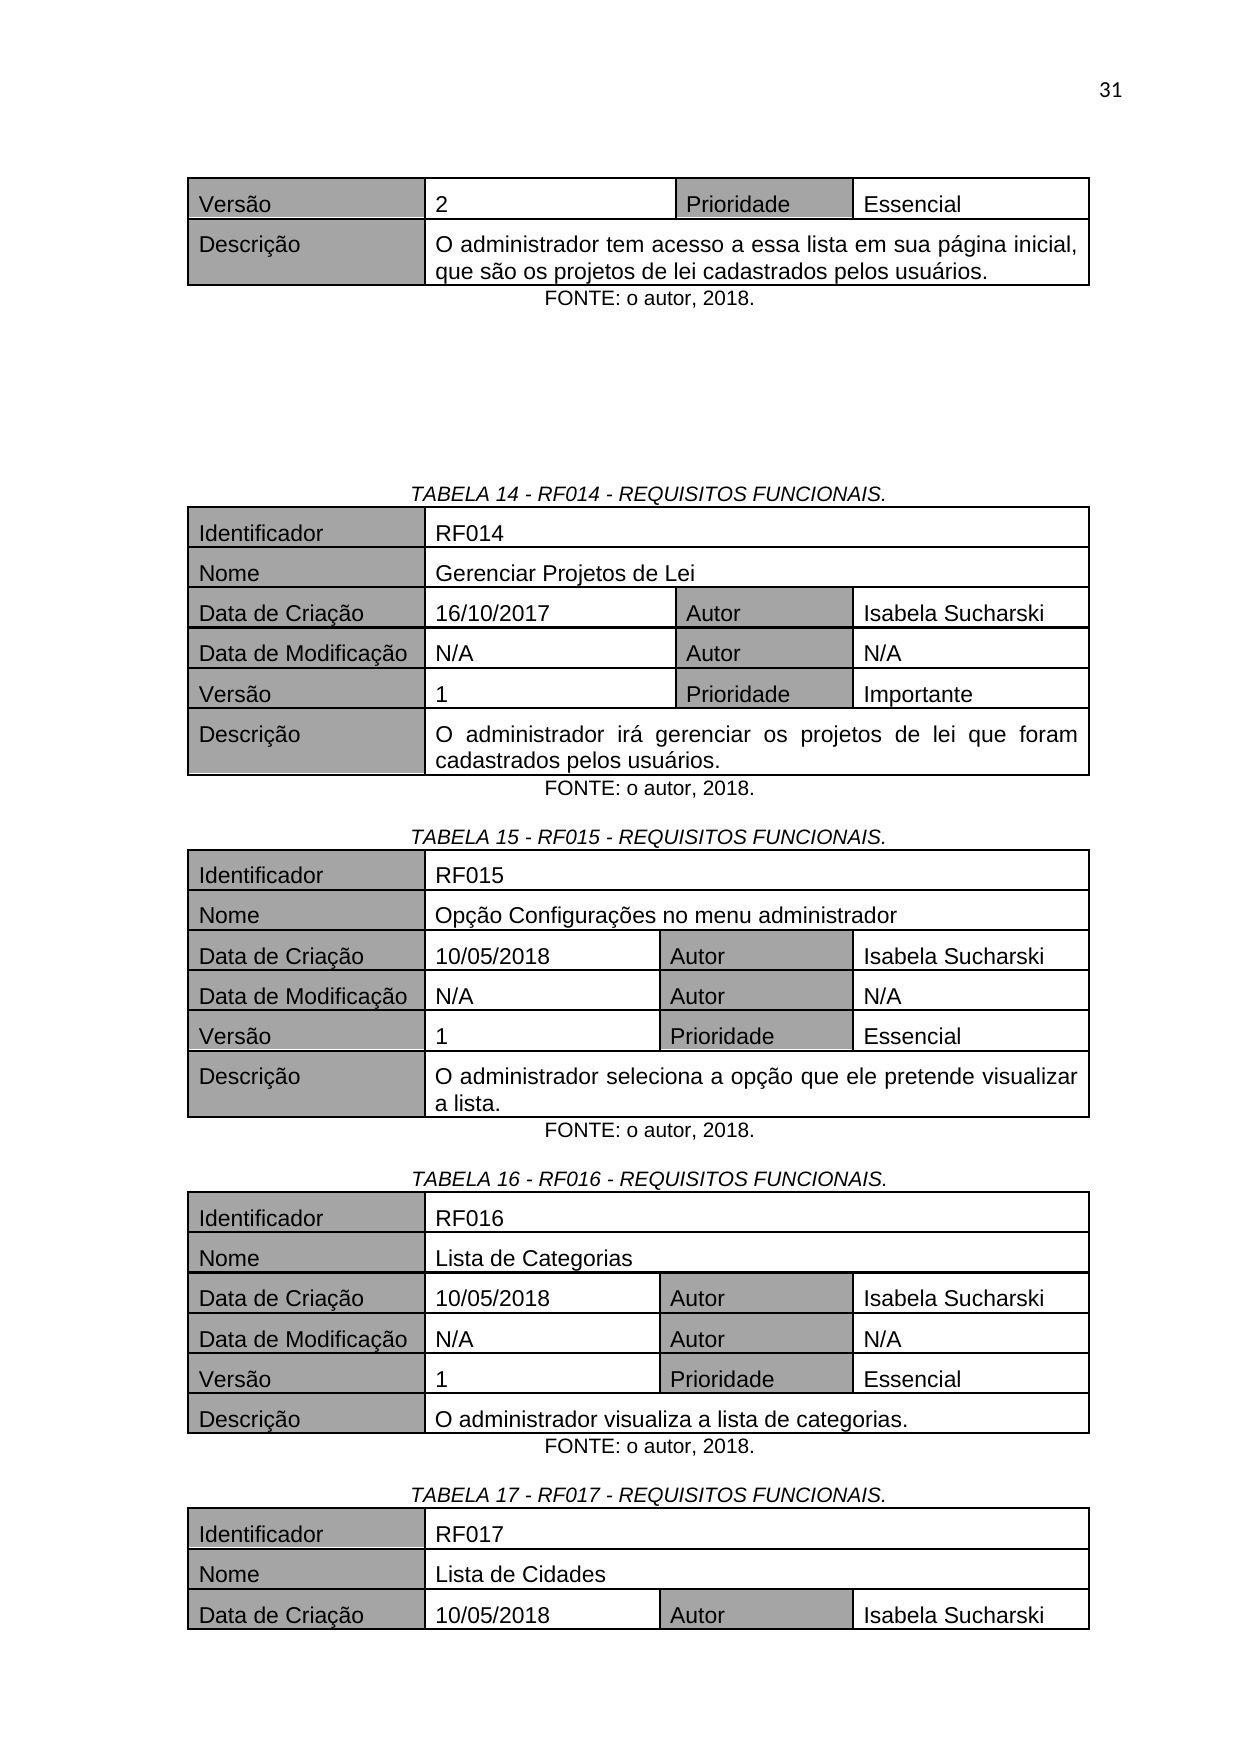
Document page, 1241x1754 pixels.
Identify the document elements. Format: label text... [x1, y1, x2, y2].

text Tabela 16 - RF016 - Requisitos Funcionais. [177, 1167, 1122, 1191]
table_cell Nome [189, 1233, 424, 1271]
table_cell Versão [189, 669, 424, 707]
table_cell Nome [189, 891, 424, 929]
table_cell 10/05/2018 [426, 1590, 659, 1628]
table_cell N/A [854, 1314, 1088, 1352]
table_cell Prioridade [677, 179, 852, 217]
table_cell Nome [189, 548, 424, 586]
table_cell Isabela Sucharski [854, 588, 1088, 626]
table_cell Nome [189, 1550, 424, 1588]
table_cell Prioridade [661, 1354, 852, 1392]
table_cell Autor [677, 588, 852, 626]
table_header Identificador [189, 1509, 424, 1547]
table_cell N/A [854, 971, 1088, 1009]
table_cell Autor [661, 931, 852, 969]
table_header RF014 [426, 508, 1088, 546]
text FONTE: o autor, 2018. [177, 1434, 1122, 1458]
table_cell Autor [677, 629, 852, 667]
table_cell Essencial [854, 1354, 1088, 1392]
table_cell N/A [426, 1314, 659, 1352]
table_header Identificador [189, 1193, 424, 1231]
table_cell Prioridade [661, 1011, 852, 1049]
table_header Identificador [189, 851, 424, 889]
table_cell Isabela Sucharski [854, 1274, 1088, 1312]
table_cell Versão [189, 1354, 424, 1392]
table_cell Autor [661, 1274, 852, 1312]
table_cell O administrador seleciona a opção que ele pretende visualizar a lista. [426, 1052, 1088, 1116]
table_cell Data de Criação [189, 931, 424, 969]
table_cell O administrador tem acesso a essa lista em sua página inicial, que são os projetos de lei cadastrados pelos usuários. [426, 220, 1088, 284]
table_cell 2 [426, 179, 675, 217]
table_cell Versão [189, 179, 424, 217]
table_cell Isabela Sucharski [854, 1590, 1088, 1628]
table_cell Autor [661, 971, 852, 1009]
table_cell Autor [661, 1314, 852, 1352]
table_cell 1 [426, 1011, 659, 1049]
table_cell 1 [426, 669, 675, 707]
text Tabela 14 - RF014 - Requisitos Funcionais. [177, 482, 1122, 506]
table_header Identificador [189, 508, 424, 546]
table_cell Data de Criação [189, 1274, 424, 1312]
table_cell Descrição [189, 1394, 424, 1432]
table_cell Descrição [189, 1052, 424, 1116]
table_cell Isabela Sucharski [854, 931, 1088, 969]
table_cell N/A [426, 629, 675, 667]
table_header RF016 [426, 1193, 1088, 1231]
table_cell Lista de Cidades [426, 1550, 1088, 1588]
table_cell O administrador irá gerenciar os projetos de lei que foram cadastrados pelos usuários. [426, 709, 1088, 773]
table_cell Versão [189, 1011, 424, 1049]
table_cell Data de Modificação [189, 971, 424, 1009]
table_cell Autor [661, 1590, 852, 1628]
table_cell N/A [854, 629, 1088, 667]
text FONTE: o autor, 2018. [177, 776, 1122, 799]
table_cell Descrição [189, 220, 424, 284]
table_cell N/A [426, 971, 659, 1009]
text Tabela 17 - RF017 - Requisitos Funcionais. [177, 1483, 1122, 1507]
table_cell 10/05/2018 [426, 931, 659, 969]
table_cell Essencial [854, 1011, 1088, 1049]
text FONTE: o autor, 2018. [177, 1118, 1122, 1142]
table_cell Lista de Categorias [426, 1233, 1088, 1271]
table_cell Data de Criação [189, 1590, 424, 1628]
table_cell Data de Criação [189, 588, 424, 626]
table_cell Data de Modificação [189, 629, 424, 667]
table_cell Essencial [854, 179, 1088, 217]
table_cell 1 [426, 1354, 659, 1392]
table_cell 10/05/2018 [426, 1274, 659, 1312]
table_cell Opção Configurações no menu administrador [426, 891, 1088, 929]
table_cell Importante [854, 669, 1088, 707]
table_cell Data de Modificação [189, 1314, 424, 1352]
table_cell Descrição [189, 709, 424, 773]
table_header RF017 [426, 1509, 1088, 1547]
table_cell O administrador visualiza a lista de categorias. [426, 1394, 1088, 1432]
table_header RF015 [426, 851, 1088, 889]
table_cell Prioridade [677, 669, 852, 707]
text FONTE: o autor, 2018. [177, 286, 1122, 310]
text Tabela 15 - RF015 - Requisitos Funcionais. [177, 824, 1122, 848]
table_cell 16/10/2017 [426, 588, 675, 626]
table_cell Gerenciar Projetos de Lei [426, 548, 1088, 586]
